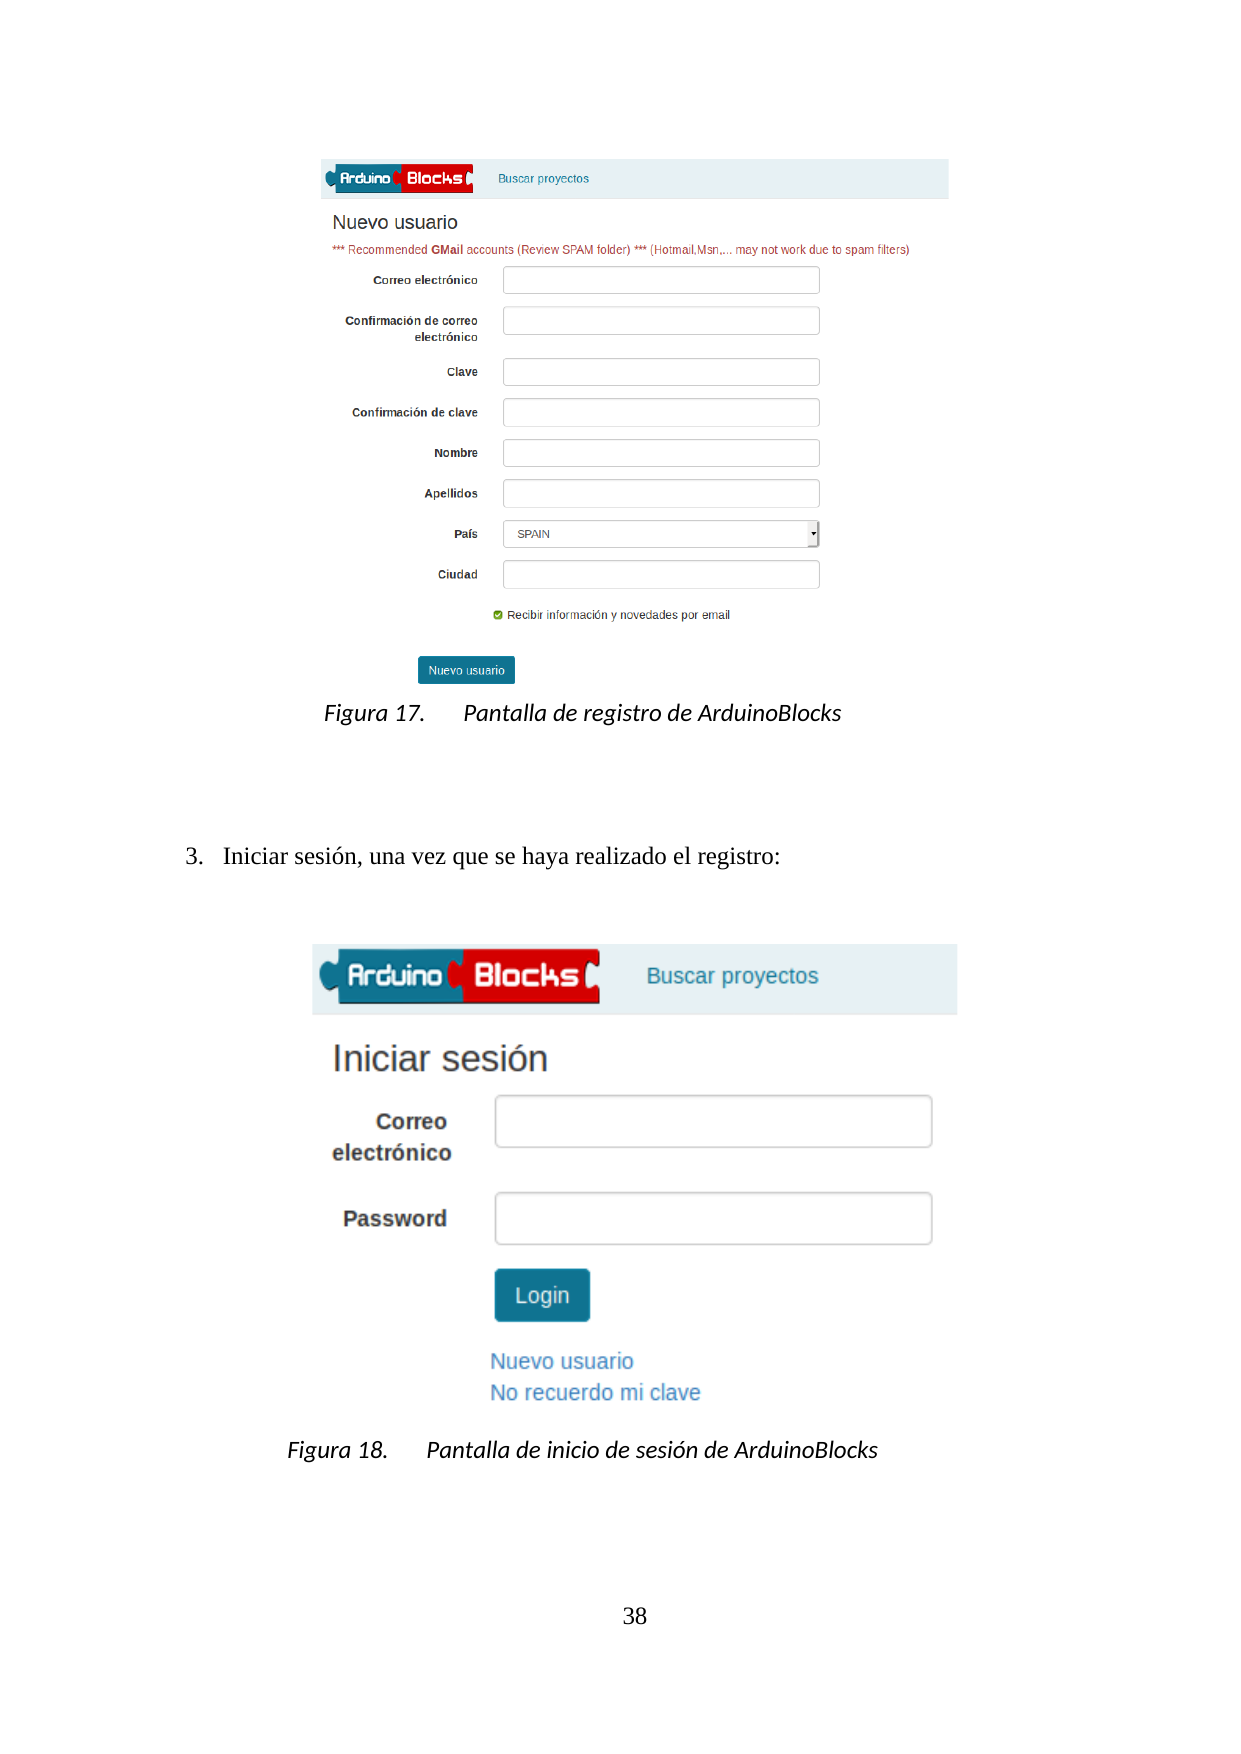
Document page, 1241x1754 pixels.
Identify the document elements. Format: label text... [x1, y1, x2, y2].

picture [312, 944, 958, 1435]
picture [321, 159, 949, 698]
text Pantalla de inicio de sesión de ArduinoBlocks [148, 1434, 1122, 1465]
list Iniciar sesión, una vez que se haya realizado el registro: [185, 841, 1122, 870]
text Pantalla de registro de ArduinoBlocks [148, 697, 1122, 728]
